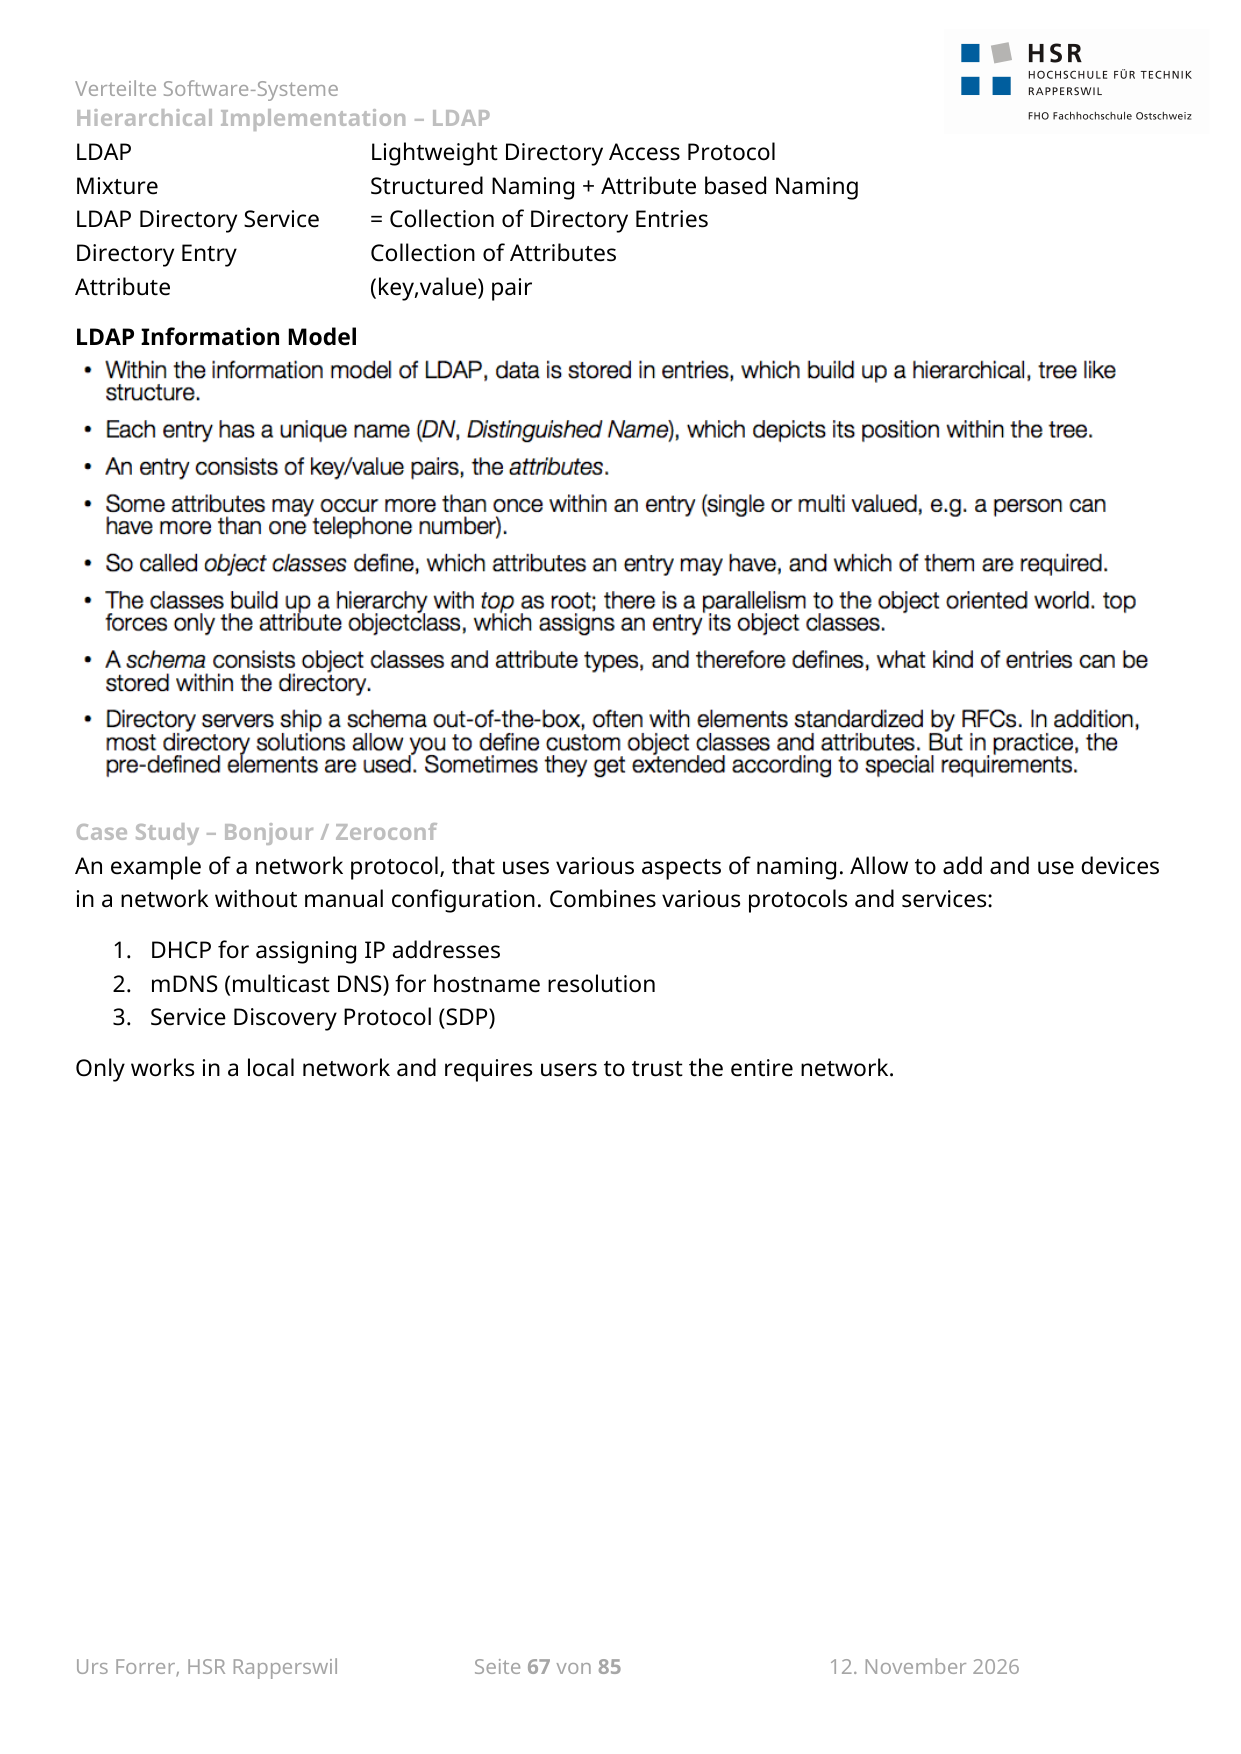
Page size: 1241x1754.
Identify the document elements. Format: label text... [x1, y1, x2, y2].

text LDAP Lightweight Directory Access Protocol Mixture Structured Naming + Attribute based Naming LDAP Directory Service = Collection of Directory Entries Directory Entry Collection of Attributes Attribute (key,value) pair [75, 136, 1165, 302]
subtitle Case Study – Bonjour / Zeroconf [75, 816, 1165, 847]
picture [943, 29, 1210, 134]
list DHCP for assigning IP addresses [112, 934, 1165, 965]
subtitle Hierarchical Implementation – LDAP [75, 102, 1165, 133]
picture [75, 355, 1166, 797]
text An example of a network protocol, that uses various aspects of naming. Allow to add and use devices in a network without manual configuration. Combines various protocols and services: [75, 850, 1165, 915]
list Service Discovery Protocol (SDP) [112, 1001, 1165, 1033]
text LDAP Information Model [75, 321, 1165, 355]
text Only works in a local network and requires users to trust the entire network. [75, 1052, 1165, 1083]
list mDNS (multicast DNS) for hostname resolution [112, 968, 1165, 999]
